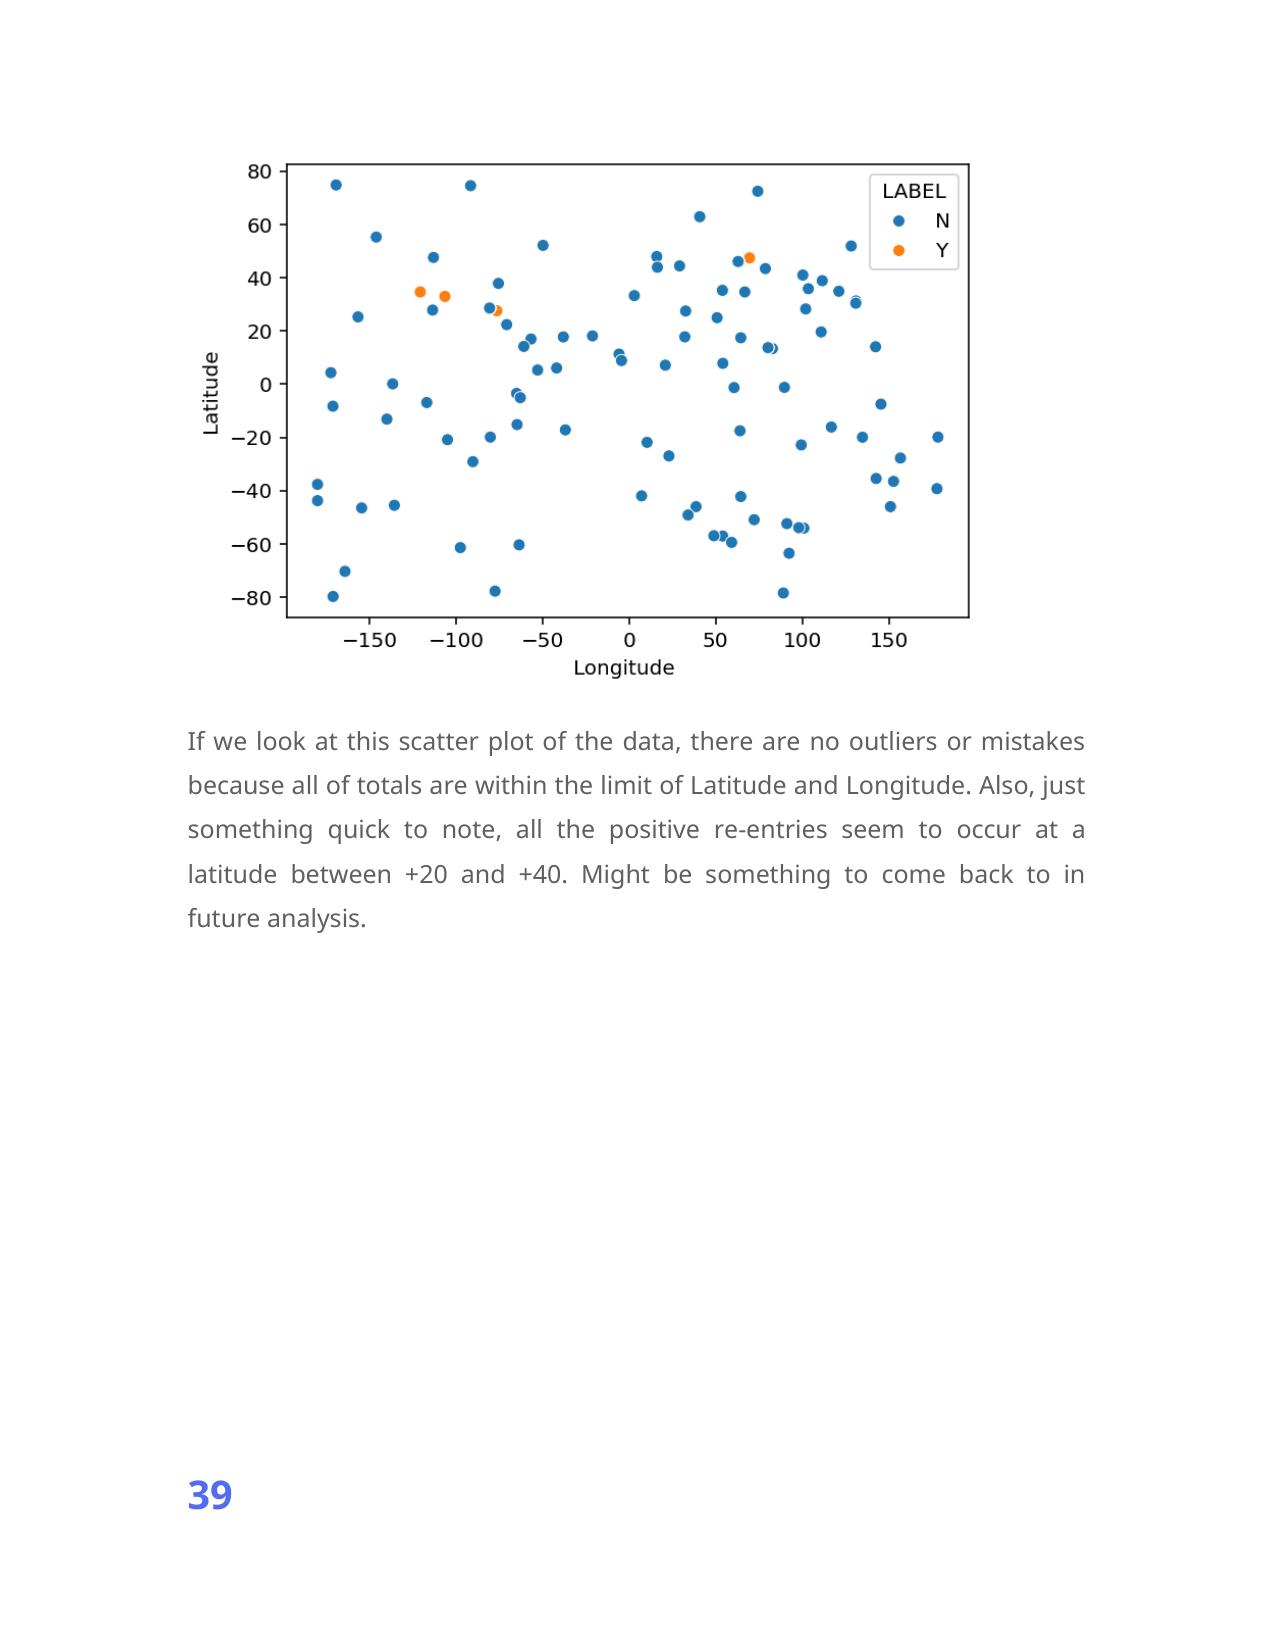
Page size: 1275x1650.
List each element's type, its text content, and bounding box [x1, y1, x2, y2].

picture [187, 150, 983, 693]
text If we look at this scatter plot of the data, there are no outliers or mistakes because all of totals are within the limit of Latitude and Longitude. Also, just something quick to note, all the positive re-entries seem to occur at a latitude between +20 and +40. Might be something to come back to in future analysis. [187, 723, 1087, 934]
